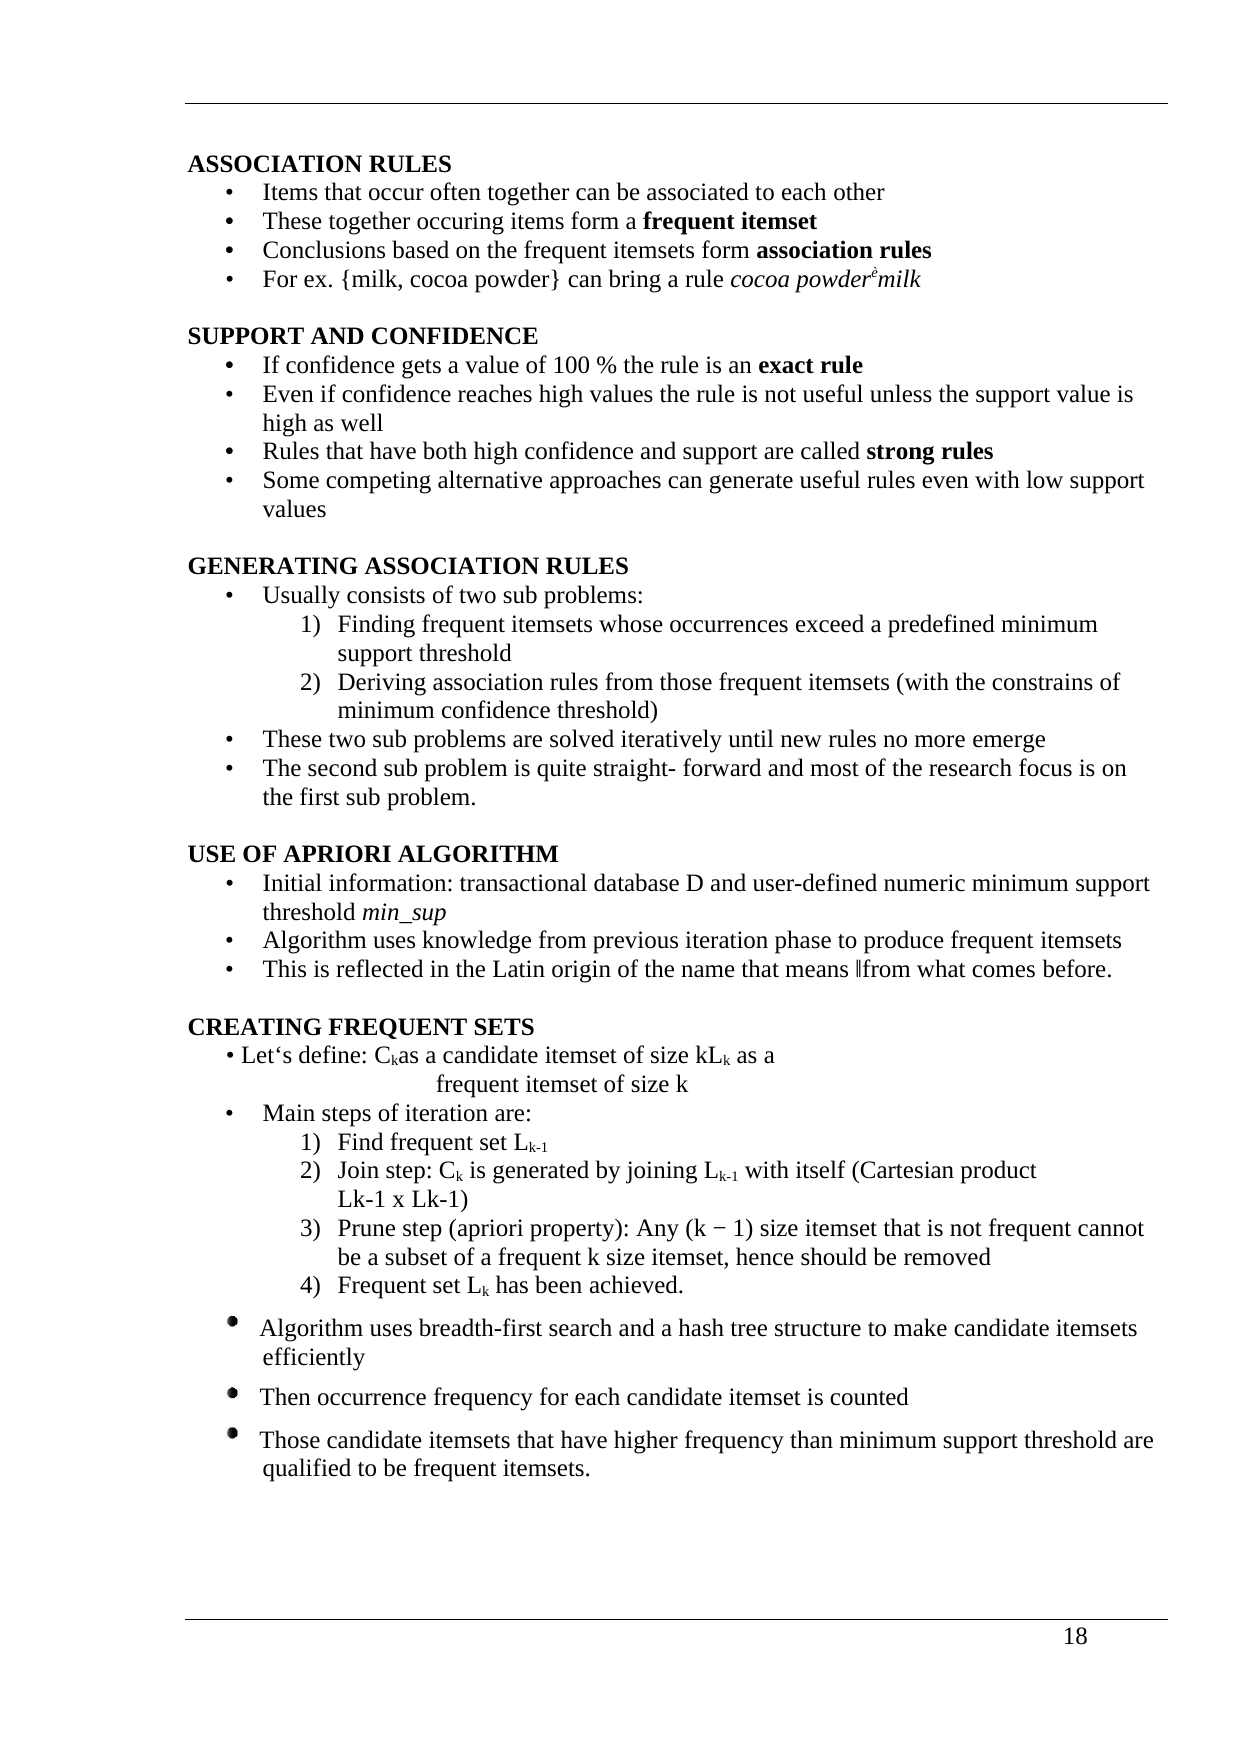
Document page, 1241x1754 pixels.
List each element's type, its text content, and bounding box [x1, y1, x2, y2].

text Those candidate itemsets that have higher frequency than minimum support threshold are qualified to be frequent itemsets. [259, 1425, 1156, 1482]
list The second sub problem is quite straight- forward and most of the research focus is on the first sub problem. [225, 753, 1161, 810]
list Prune step (apriori property): Any (k − 1) size itemset that is not frequent cannot be a subset of a frequent k size itemset, hence should be removed [300, 1213, 1161, 1271]
subtitle USE OF APRIORI ALGORITHM [187, 839, 1207, 868]
list Finding frequent itemsets whose occurrences exceed a predefined minimum support threshold [300, 609, 1161, 667]
list Some competing alternative approaches can generate useful rules even with low support values [225, 465, 1161, 523]
list These two sub problems are solved iteratively until new rules no more emerge [225, 724, 1207, 753]
list These together occuring items form a frequent itemset [225, 206, 1207, 235]
list Initial information: transactional database D and user-defined numeric minimum support threshold min_sup [225, 868, 1162, 926]
list This is reflected in the Latin origin of the name that means ‖from what comes before. [225, 954, 1207, 983]
subtitle CREATING FREQUENT SETS [187, 1012, 1207, 1041]
list Conclusions based on the frequent itemsets form association rules [225, 235, 1207, 264]
list Let‘s define: Ckas a candidate itemset of size kLk as a [226, 1041, 1207, 1069]
subtitle SUPPORT AND CONFIDENCE [187, 322, 1207, 350]
list Main steps of iteration are: [225, 1098, 1207, 1127]
text Then occurrence frequency for each candidate itemset is counted [259, 1382, 1207, 1411]
picture [225, 1310, 242, 1327]
list Items that occur often together can be associated to each other [225, 178, 1207, 206]
list Find frequent set Lk-1 [300, 1127, 1207, 1156]
list Rules that have both high confidence and support are called strong rules [225, 436, 1207, 465]
text Algorithm uses breadth-first search and a hash tree structure to make candidate itemsets efficiently [259, 1313, 1140, 1371]
list Usually consists of two sub problems: [225, 581, 1207, 609]
list Algorithm uses knowledge from previous iteration phase to produce frequent itemsets [225, 926, 1207, 954]
list Frequent set Lk has been achieved. [300, 1271, 1207, 1299]
list Join step: Ck is generated by joining Lk-1 with itself (Cartesian product Lk-1 x Lk-1) [300, 1156, 1041, 1213]
list Deriving association rules from those frequent itemsets (with the constrains of minimum confidence threshold) [300, 667, 1161, 724]
list For ex. {milk, cocoa powder} can bring a rule cocoa powderèmilk [225, 264, 1207, 293]
text frequent itemset of size k [436, 1069, 1207, 1098]
list Even if confidence reaches high values the rule is not useful unless the support value is high as well [225, 379, 1161, 436]
picture [225, 1382, 242, 1399]
subtitle GENERATING ASSOCIATION RULES [187, 552, 1207, 581]
subtitle ASSOCIATION RULES [187, 149, 1207, 178]
picture [225, 1422, 242, 1439]
list If confidence gets a value of 100 % the rule is an exact rule [225, 350, 1207, 379]
